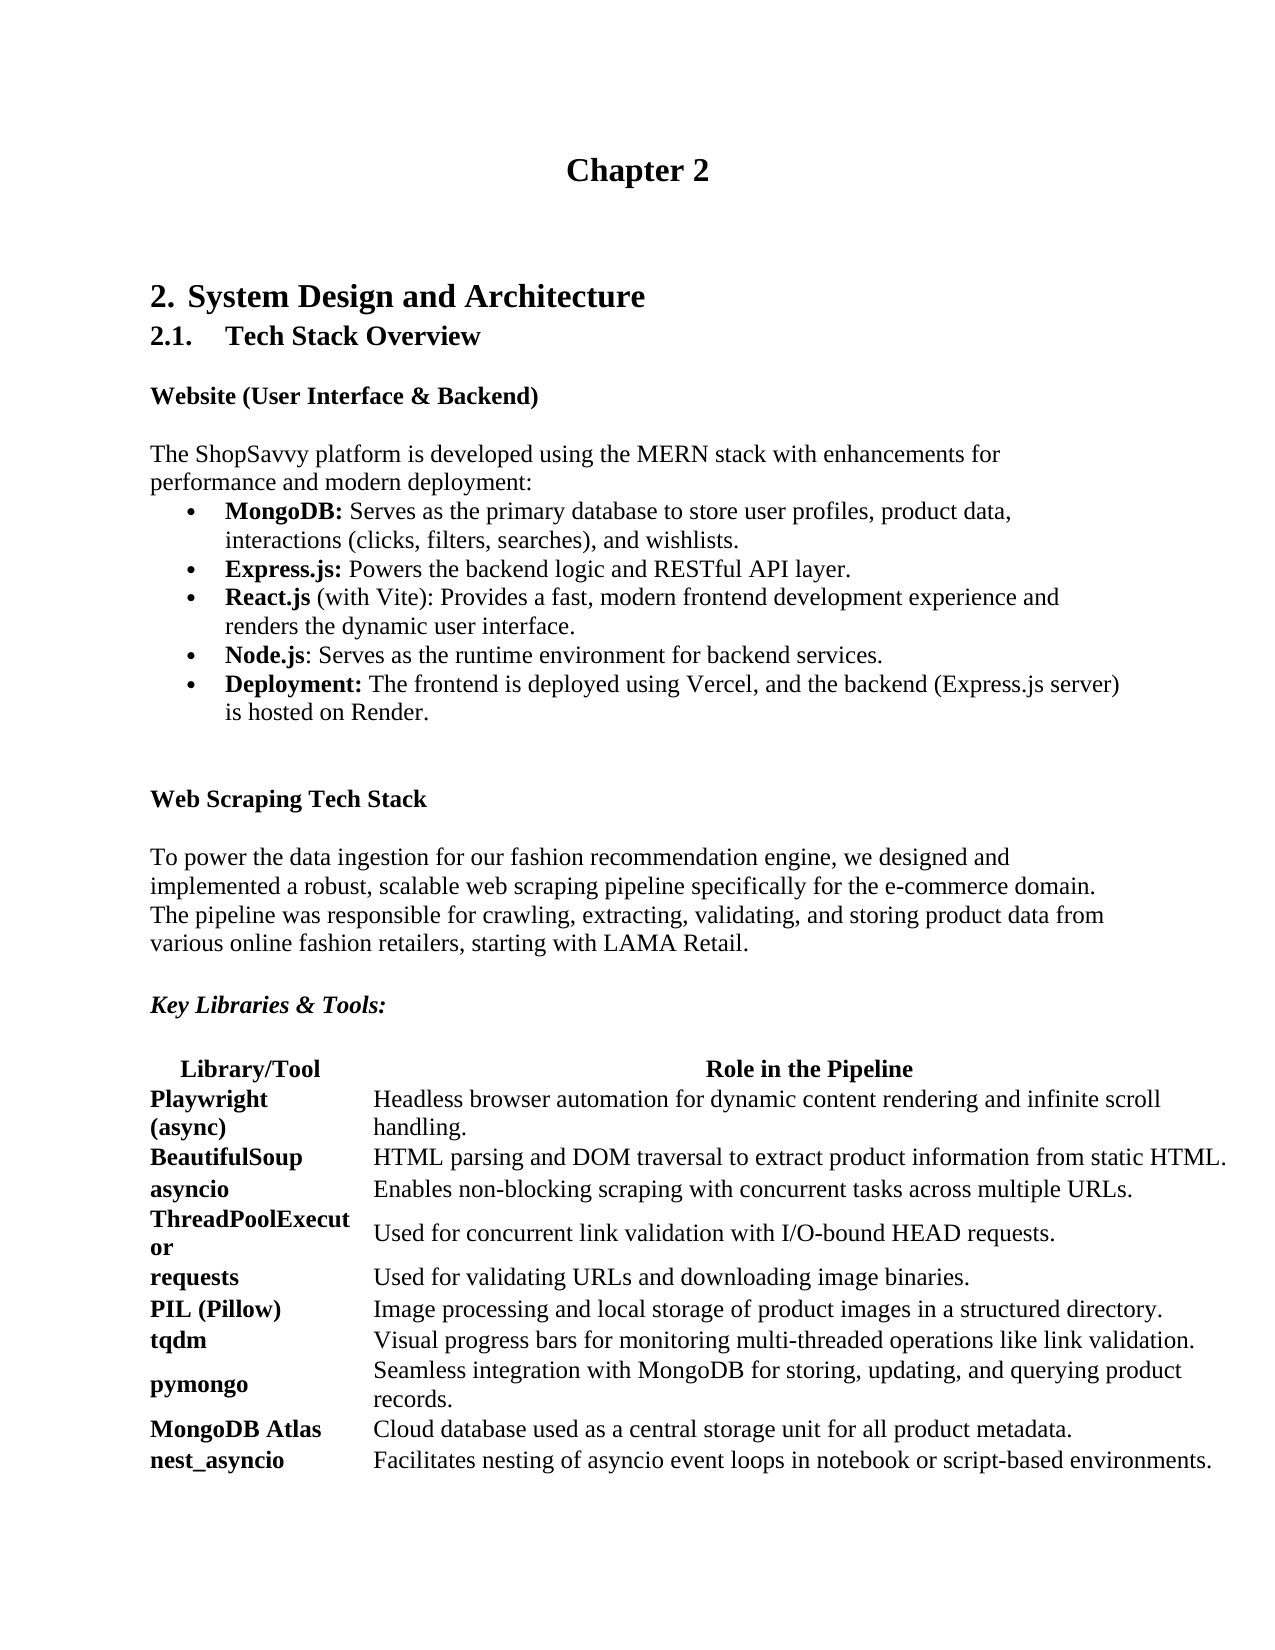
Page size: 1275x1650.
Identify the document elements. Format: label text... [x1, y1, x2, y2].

text Website (User Interface & Backend) [150, 381, 1125, 409]
text To power the data ingestion for our fashion recommendation engine, we designed and implemented a robust, scalable web scraping pipeline specifically for the e-commerce domain. The pipeline was responsible for crawling, extracting, validating, and storing product data from various online fashion retailers, starting with LAMA Retail. [150, 842, 1125, 957]
table_cell asyncio [139, 1173, 362, 1204]
table_cell requests [139, 1261, 362, 1292]
list React.js (with Vite): Provides a fast, modern frontend development experience and renders the dynamic user interface. [187, 582, 1125, 640]
list Express.js: Powers the backend logic and RESTful API layer. [187, 554, 1125, 582]
table_cell pymongo [139, 1355, 362, 1412]
subtitle Web Scraping Tech Stack [150, 784, 1125, 813]
table_cell Visual progress bars for monitoring multi-threaded operations like link validation. [362, 1324, 1257, 1355]
list Deployment: The frontend is deployed using Vercel, and the backend (Express.js server) is hosted on Render. [187, 669, 1125, 726]
subtitle System Design and Architecture [150, 277, 1125, 315]
table_cell Image processing and local storage of product images in a structured directory. [362, 1293, 1257, 1324]
table_cell HTML parsing and DOM traversal to extract product information from static HTML. [362, 1141, 1257, 1172]
text The ShopSavvy platform is developed using the MERN stack with enhancements for performance and modern deployment: [150, 439, 1125, 496]
table_cell Headless browser automation for dynamic content rendering and infinite scroll handling. [362, 1084, 1257, 1141]
table_cell Facilitates nesting of asyncio event loops in notebook or script-based environments. [362, 1444, 1257, 1475]
table_cell BeautifulSoup [139, 1141, 362, 1172]
table_cell Used for validating URLs and downloading image binaries. [362, 1261, 1257, 1292]
table_cell Cloud database used as a central storage unit for all product metadata. [362, 1413, 1257, 1444]
table_header Role in the Pipeline [362, 1053, 1257, 1084]
table_cell PIL (Pillow) [139, 1293, 362, 1324]
table_cell ThreadPoolExecutor [139, 1204, 362, 1261]
table_cell MongoDB Atlas [139, 1413, 362, 1444]
table_cell tqdm [139, 1324, 362, 1355]
table_cell Playwright (async) [139, 1084, 362, 1141]
subtitle Tech Stack Overview [150, 319, 1125, 352]
list MongoDB: Serves as the primary database to store user profiles, product data, interactions (clicks, filters, searches), and wishlists. [187, 496, 1125, 554]
table_cell Enables non-blocking scraping with concurrent tasks across multiple URLs. [362, 1173, 1257, 1204]
subtitle Key Libraries & Tools: [150, 990, 1125, 1019]
table_cell nest_asyncio [139, 1444, 362, 1475]
table_cell Seamless integration with MongoDB for storing, updating, and querying product records. [362, 1355, 1257, 1412]
list Node.js: Serves as the runtime environment for backend services. [187, 640, 1125, 669]
table_header Library/Tool [139, 1053, 362, 1084]
text Chapter 2 [150, 150, 1125, 188]
table_cell Used for concurrent link validation with I/O-bound HEAD requests. [362, 1204, 1257, 1261]
